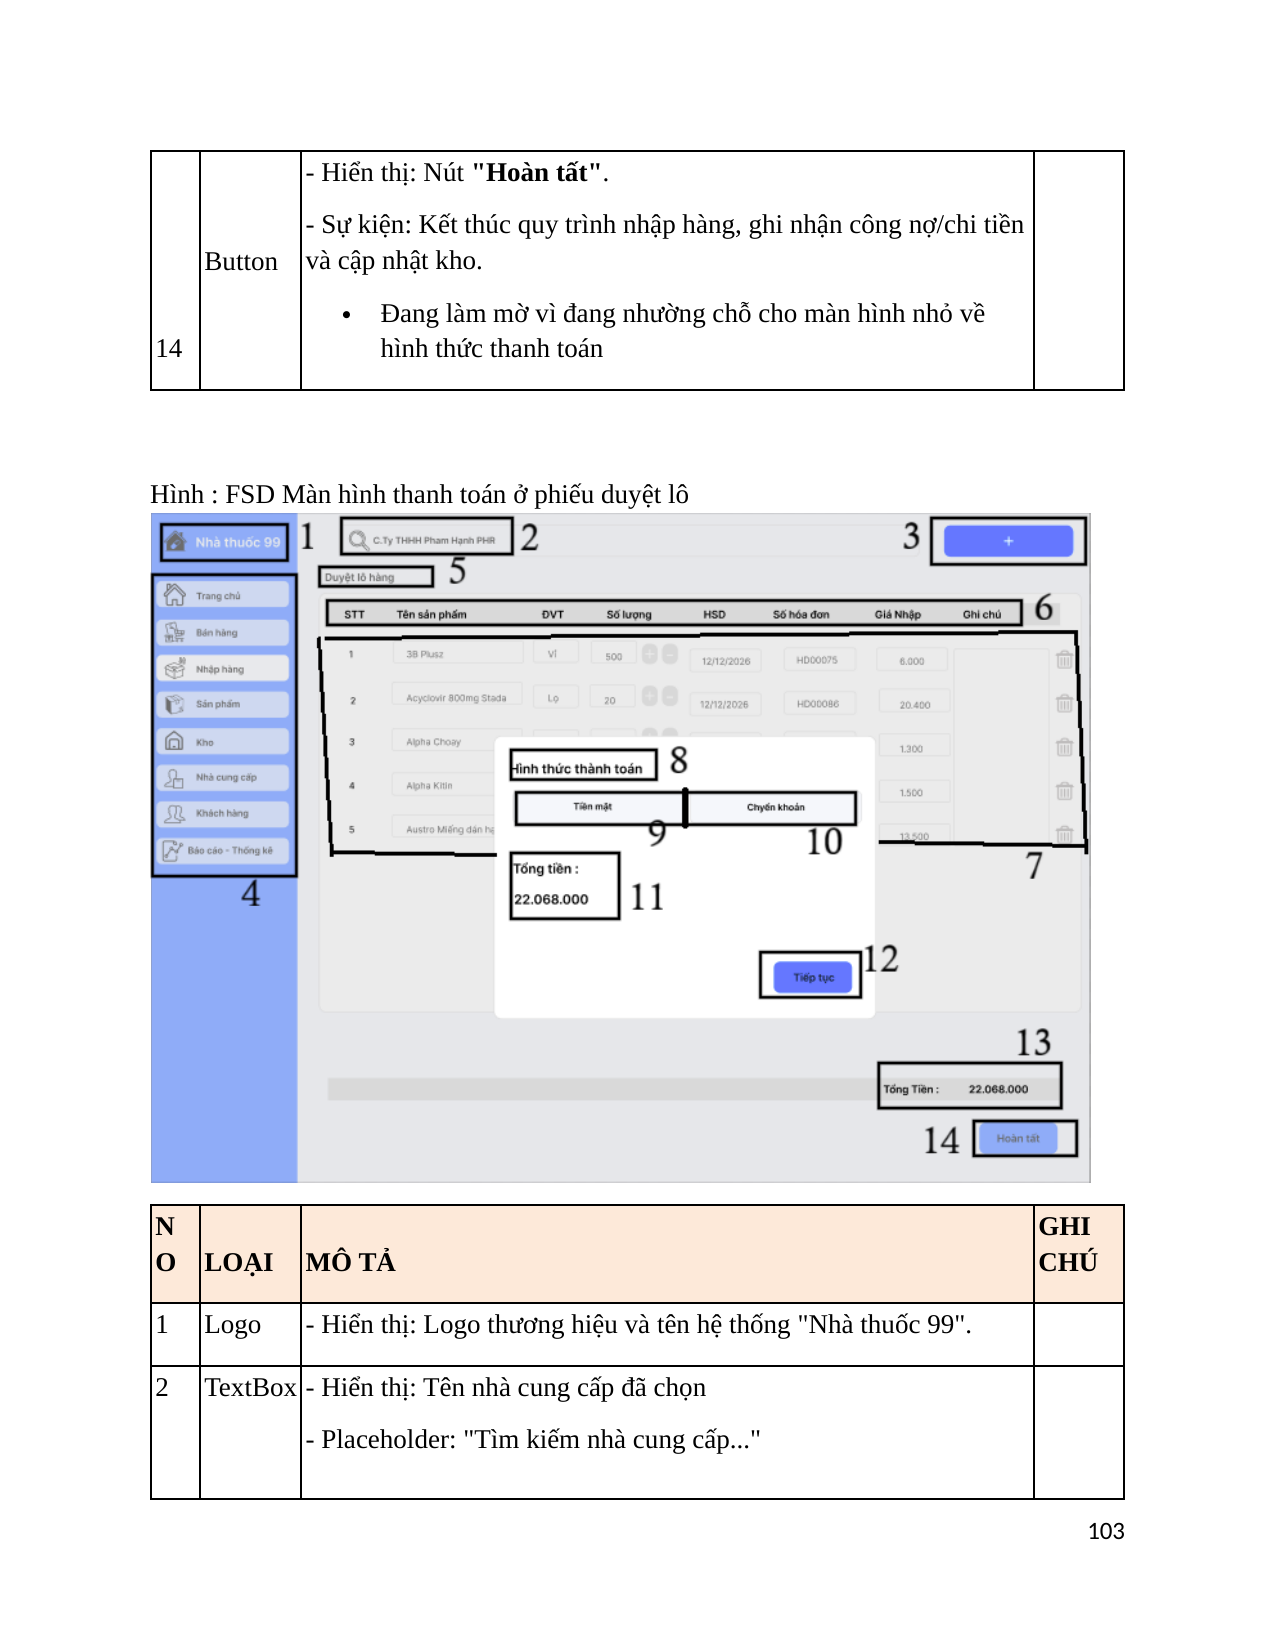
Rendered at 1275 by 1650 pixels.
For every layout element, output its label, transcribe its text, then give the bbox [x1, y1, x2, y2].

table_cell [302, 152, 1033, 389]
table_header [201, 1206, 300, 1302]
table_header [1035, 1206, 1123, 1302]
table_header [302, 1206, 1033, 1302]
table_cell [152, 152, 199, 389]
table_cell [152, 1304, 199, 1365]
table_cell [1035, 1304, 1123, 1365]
picture [150, 513, 1091, 1183]
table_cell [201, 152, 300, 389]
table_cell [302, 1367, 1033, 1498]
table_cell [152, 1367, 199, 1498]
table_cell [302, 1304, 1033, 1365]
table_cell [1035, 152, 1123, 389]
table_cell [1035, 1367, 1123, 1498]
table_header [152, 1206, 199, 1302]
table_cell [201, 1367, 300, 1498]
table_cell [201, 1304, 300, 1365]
